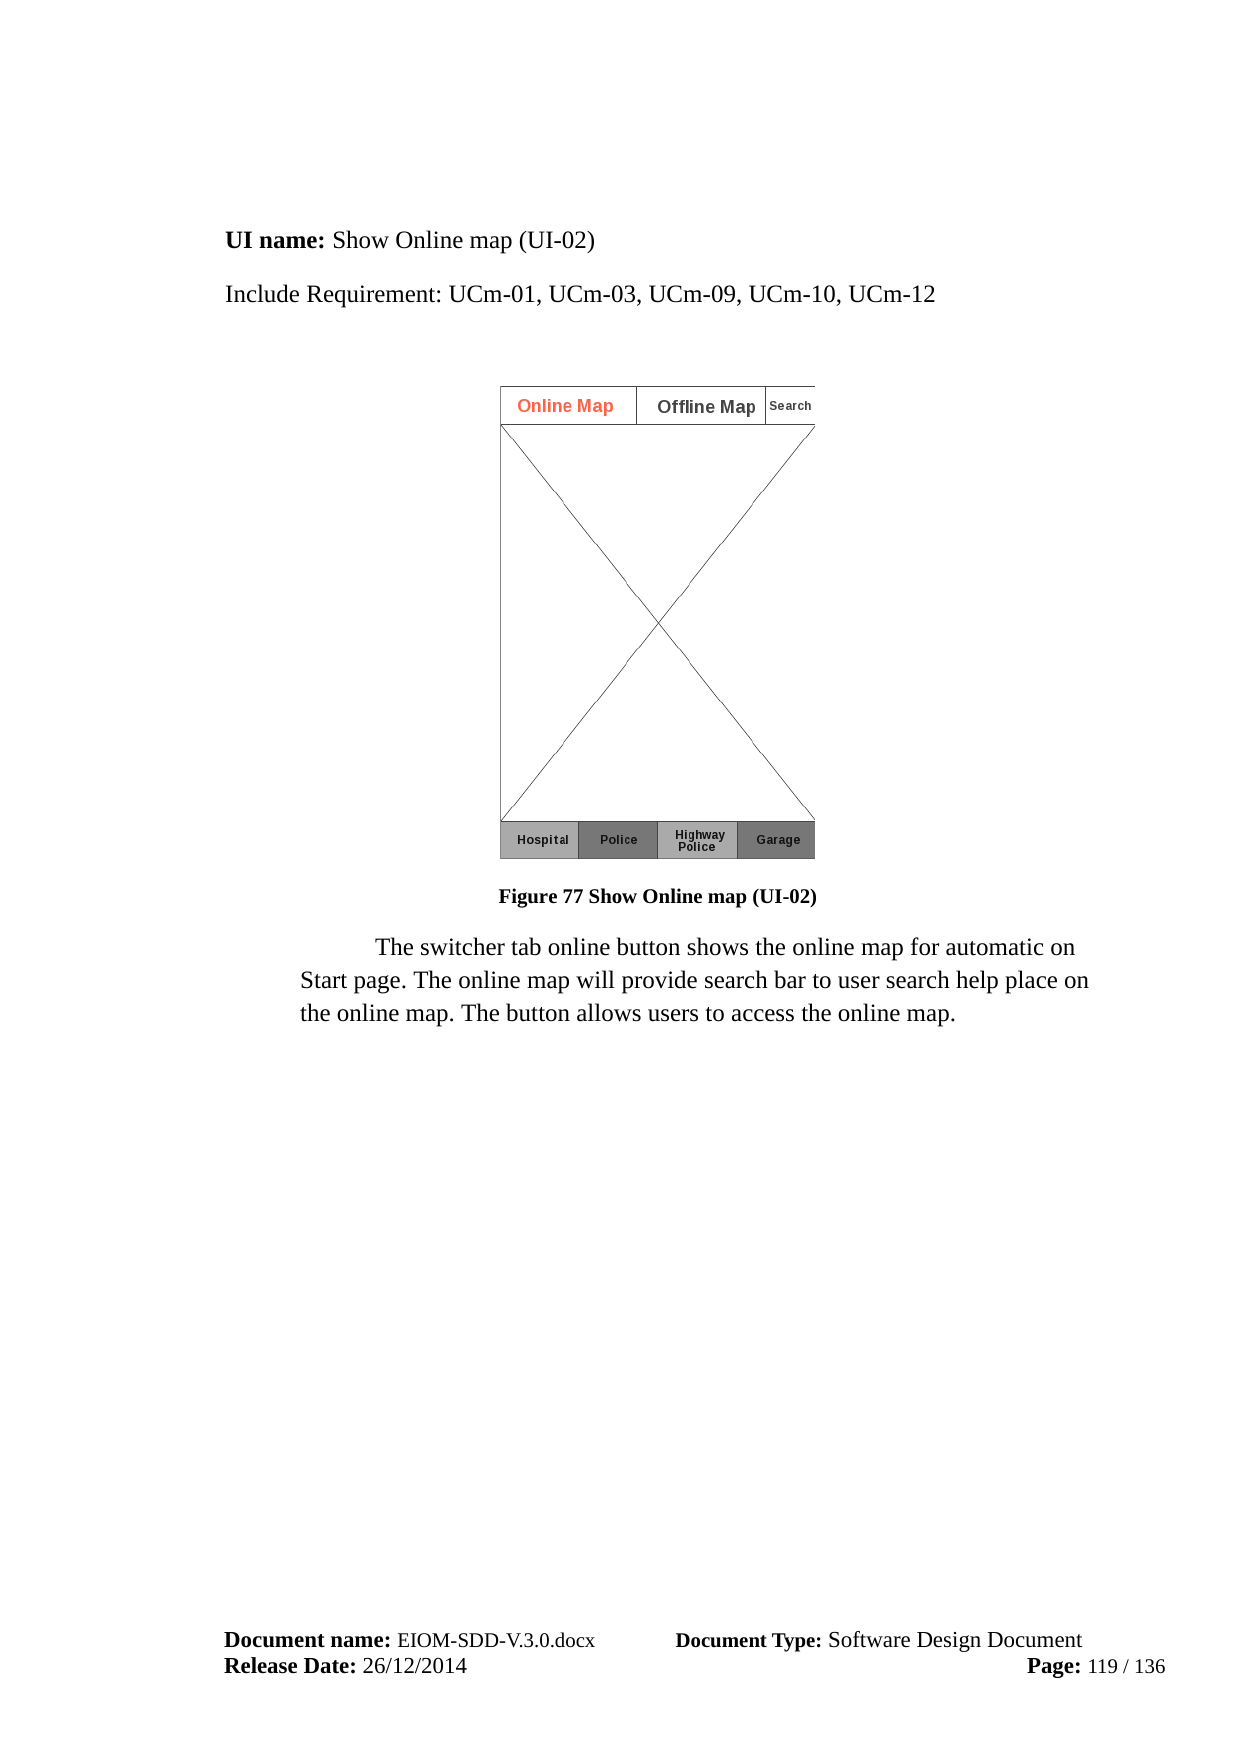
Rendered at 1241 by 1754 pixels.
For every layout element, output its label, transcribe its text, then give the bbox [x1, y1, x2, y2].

text The switcher tab online button shows the online map for automatic on Start page. The online map will provide search bar to user search help place on the online map. The button allows users to access the online map. [300, 932, 1090, 1027]
text Figure 77 Show Online map (UI-02) [225, 884, 1090, 908]
text Include Requirement: UCm-01, UCm-03, UCm-09, UCm-10, UCm-12 [225, 279, 1090, 308]
picture [500, 386, 815, 859]
text UI name: Show Online map (UI-02) [225, 225, 1090, 254]
